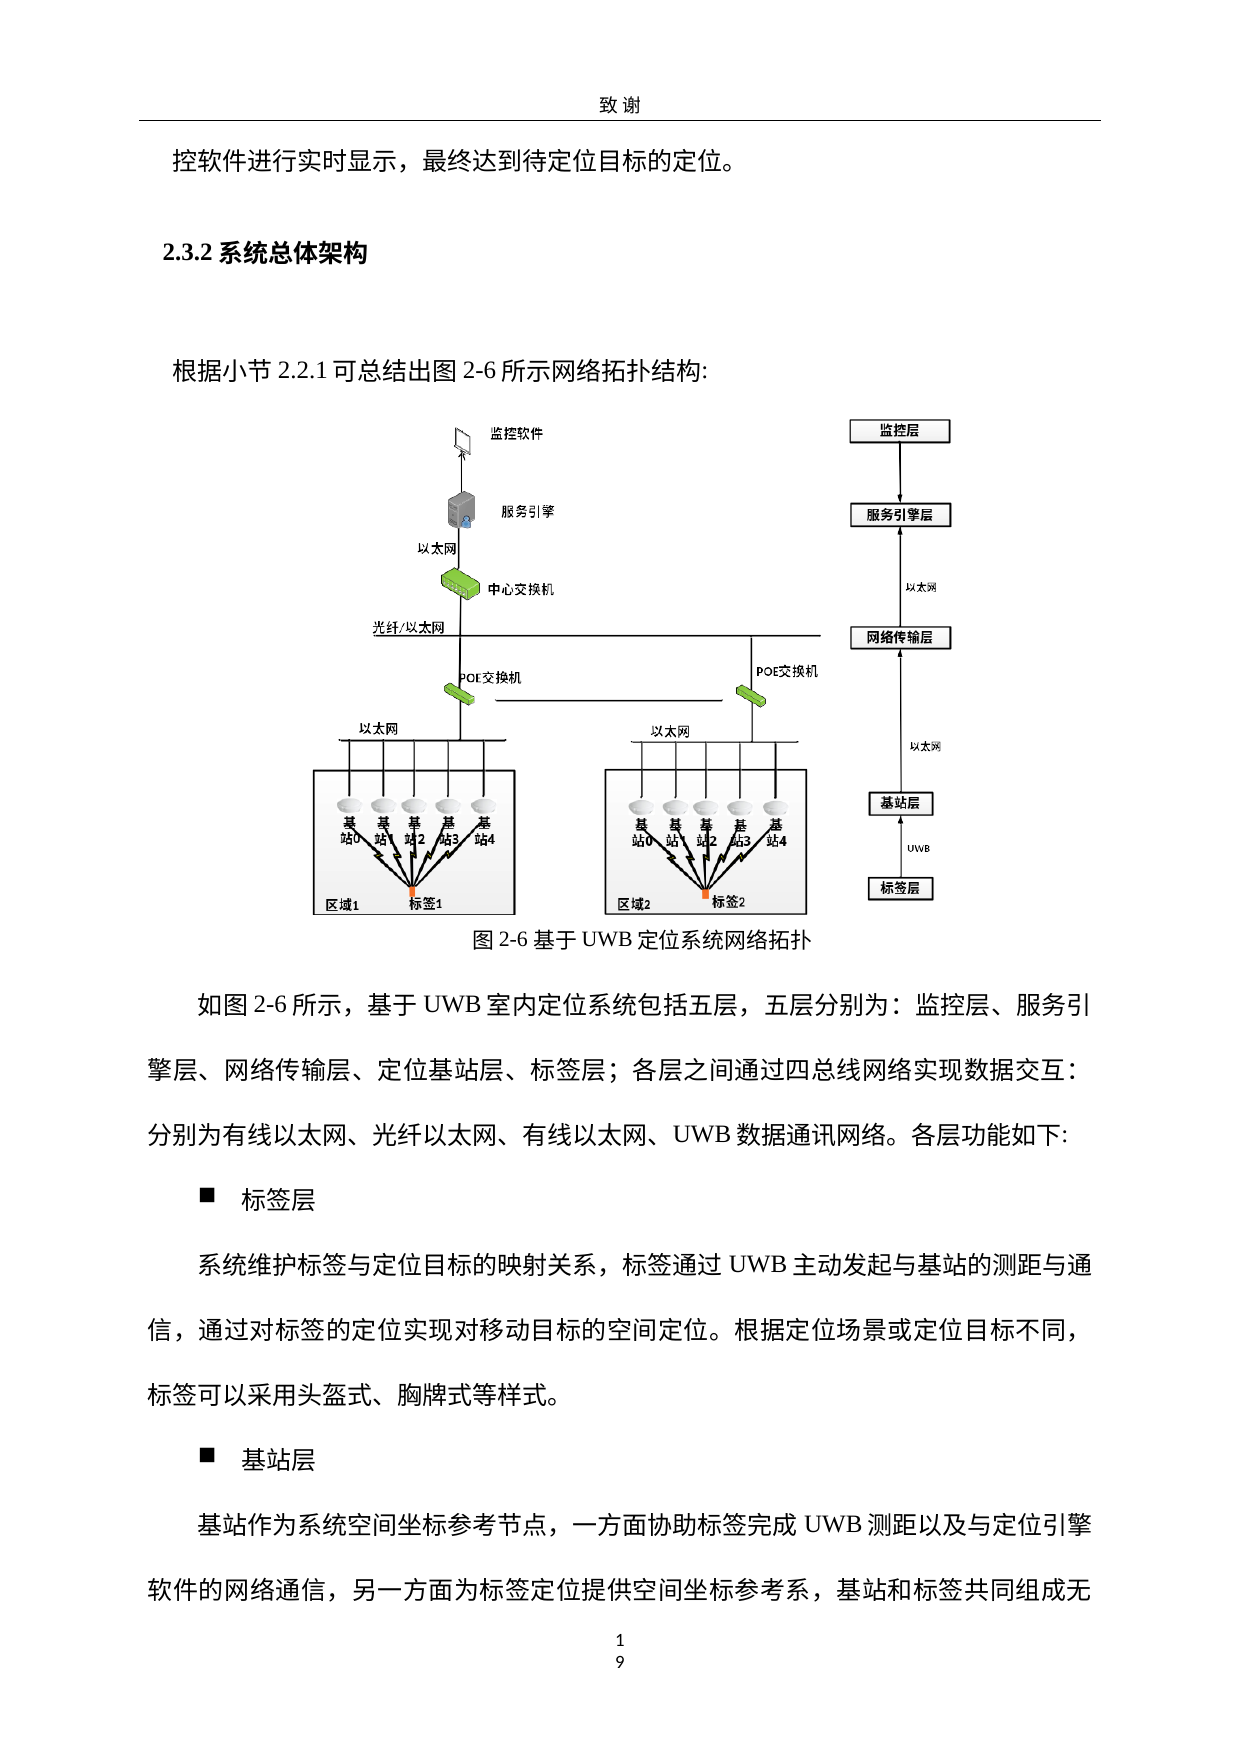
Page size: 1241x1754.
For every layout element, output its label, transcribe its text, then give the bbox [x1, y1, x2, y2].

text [172, 127, 1068, 192]
text 如图2-6所示，基于UWB室内定位系统包括五层，五层分别为：监控层、服务引擎层、网络传输层、定位基站层、标签层；各层之间通过四总线网络实现数据交互：分别为有线以太网、光纤以太网、有线以太网、UWB数据通讯网络。各层功能如下: [148, 971, 1093, 1166]
text 图2-6 基于UWB定位系统网络拓扑 [173, 922, 1068, 955]
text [148, 1491, 1093, 1621]
text 系统维护标签与定位目标的映射关系，标签通过UWB主动发起与基站的测距与通信，通过对标签的定位实现对移动目标的空间定位。根据定位场景或定位目标不同，标签可以采用头盔式、胸牌式等样式。 [148, 1231, 1093, 1426]
text 根据小节2.2.1可总结出图2-6所示网络拓扑结构: [173, 337, 1093, 402]
list 标签层 [198, 1166, 1093, 1231]
list 基站层 [198, 1426, 1093, 1491]
subtitle 2.3.2 系统总体架构 [162, 219, 1093, 284]
